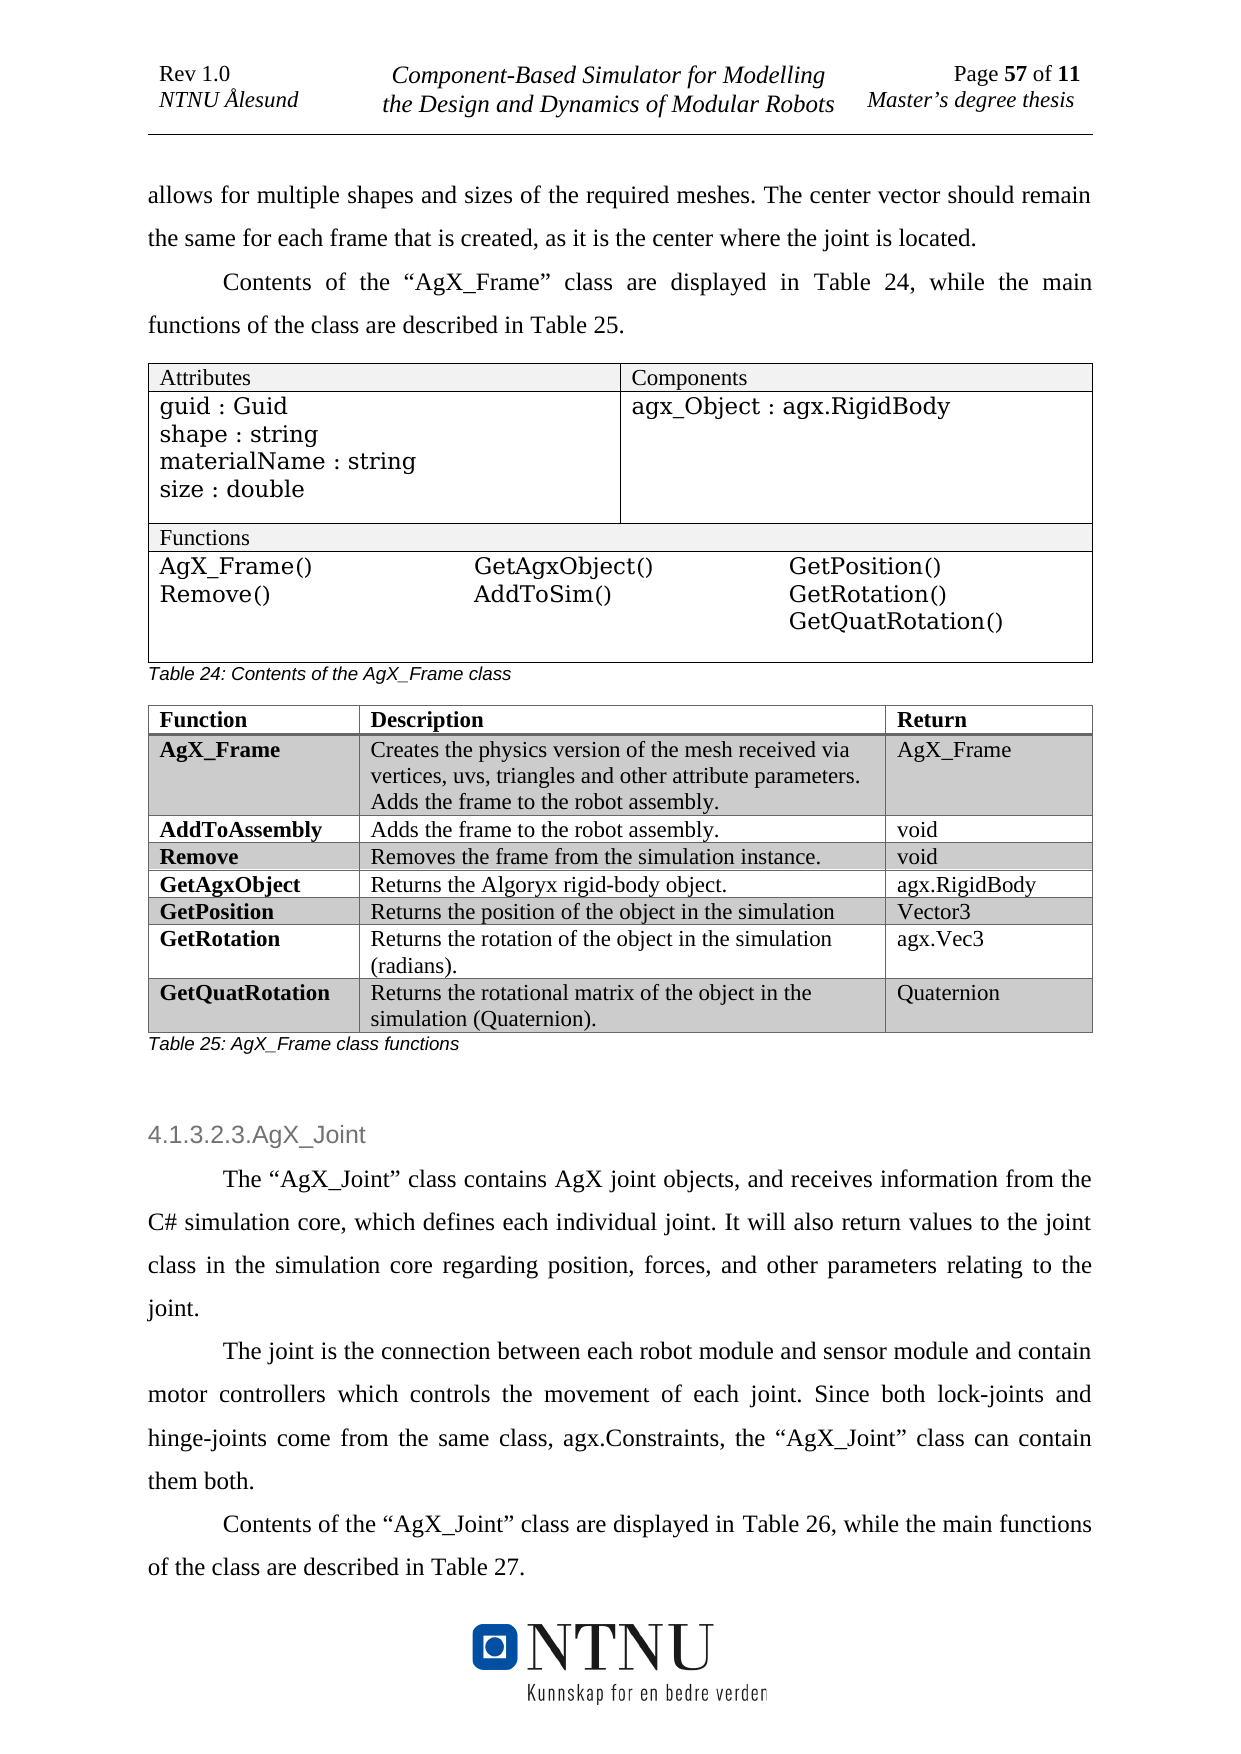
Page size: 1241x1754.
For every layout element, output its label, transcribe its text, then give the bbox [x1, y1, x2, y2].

table_cell AgX_Frame [149, 736, 359, 815]
table_cell AddToAssembly [149, 816, 359, 842]
table_cell AgX_Frame() Remove() [149, 552, 463, 662]
table_cell void [886, 816, 1092, 842]
table_cell Returns the position of the object in the simulation [360, 898, 885, 924]
table_header Attributes [149, 364, 620, 391]
table_cell Quaternion [886, 979, 1092, 1032]
table_cell Remove [149, 843, 359, 869]
text The “AgX_Joint” class contains AgX joint objects, and receives information from the C# simulation core, which defines each individual joint. It will also return values to the joint class in the simulation core regarding position, forces, and other parameters relating to the joint. [148, 1164, 1093, 1322]
table_cell AgX_Frame [886, 736, 1092, 815]
table_header Components [621, 364, 1092, 391]
table_cell GetAgxObject [149, 871, 359, 897]
table_cell Removes the frame from the simulation instance. [360, 843, 885, 869]
text Contents of the “AgX_Frame” class are displayed in Table 24, while the main functions of the class are described in Table 25. [148, 267, 1093, 338]
table_cell GetRotation [149, 925, 359, 978]
text Table 25: AgX_Frame class functions [148, 1033, 1093, 1054]
table_header Description [360, 706, 885, 733]
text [148, 180, 1093, 252]
table_cell agx_Object : agx.RigidBody [621, 392, 1092, 523]
table_cell Vector3 [886, 898, 1092, 924]
table_cell Returns the Algoryx rigid-body object. [360, 871, 885, 897]
table_cell GetPosition() GetRotation() GetQuatRotation() [778, 552, 1092, 662]
table_cell Adds the frame to the robot assembly. [360, 816, 885, 842]
table_cell agx.Vec3 [886, 925, 1092, 978]
subtitle AgX_Joint [148, 1120, 1093, 1149]
text Table 24: Contents of the AgX_Frame class [148, 663, 1093, 684]
table_header Function [149, 706, 359, 733]
table_cell GetPosition [149, 898, 359, 924]
table_header Return [886, 706, 1092, 733]
table_cell void [886, 843, 1092, 869]
table_cell Functions [149, 524, 1092, 551]
table_cell Returns the rotation of the object in the simulation (radians). [360, 925, 885, 978]
table_cell Creates the physics version of the mesh received via vertices, uvs, triangles and other attribute parameters. Adds the frame to the robot assembly. [360, 736, 885, 815]
text The joint is the connection between each robot module and sensor module and contain motor controllers which controls the movement of each joint. Since both lock-joints and hinge-joints come from the same class, agx.Constraints, the “AgX_Joint” class can contain them both. [148, 1336, 1093, 1494]
picture [472, 1624, 767, 1705]
table_cell GetQuatRotation [149, 979, 359, 1032]
text Contents of the “AgX_Joint” class are displayed in Table 26, while the main functions of the class are described in Table 27. [148, 1509, 1093, 1581]
table_cell agx.RigidBody [886, 871, 1092, 897]
table_cell guid : Guid shape : string materialName : string size : double [149, 392, 620, 523]
table_cell Returns the rotational matrix of the object in the simulation (Quaternion). [360, 979, 885, 1032]
table_cell GetAgxObject() AddToSim() [463, 552, 777, 662]
